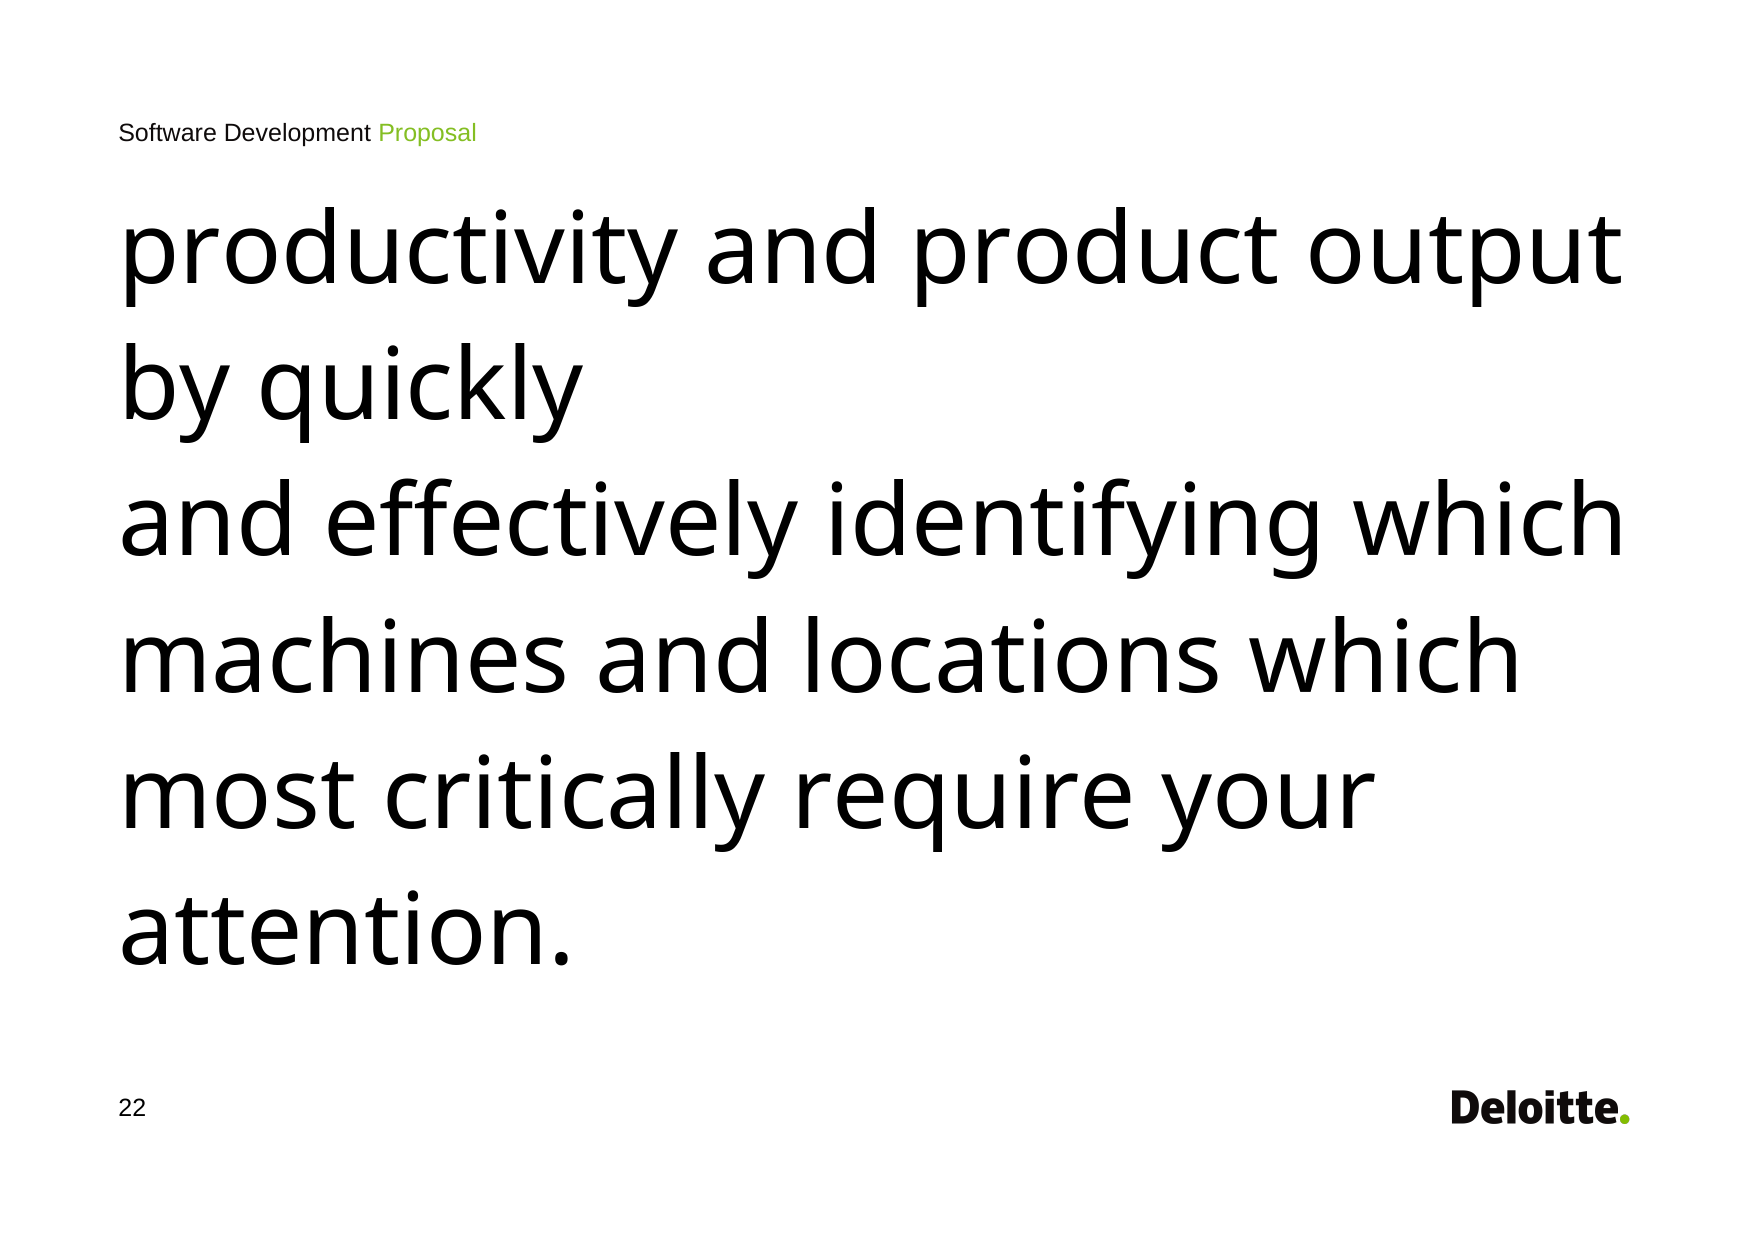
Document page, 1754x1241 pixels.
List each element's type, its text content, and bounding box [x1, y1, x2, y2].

text and effectively identifying which machines and locations which most critically require your attention. [118, 449, 1636, 994]
text the current needs of your business and will optimize your productivity and product output by quickly [118, 176, 1636, 449]
picture [1448, 1084, 1633, 1130]
